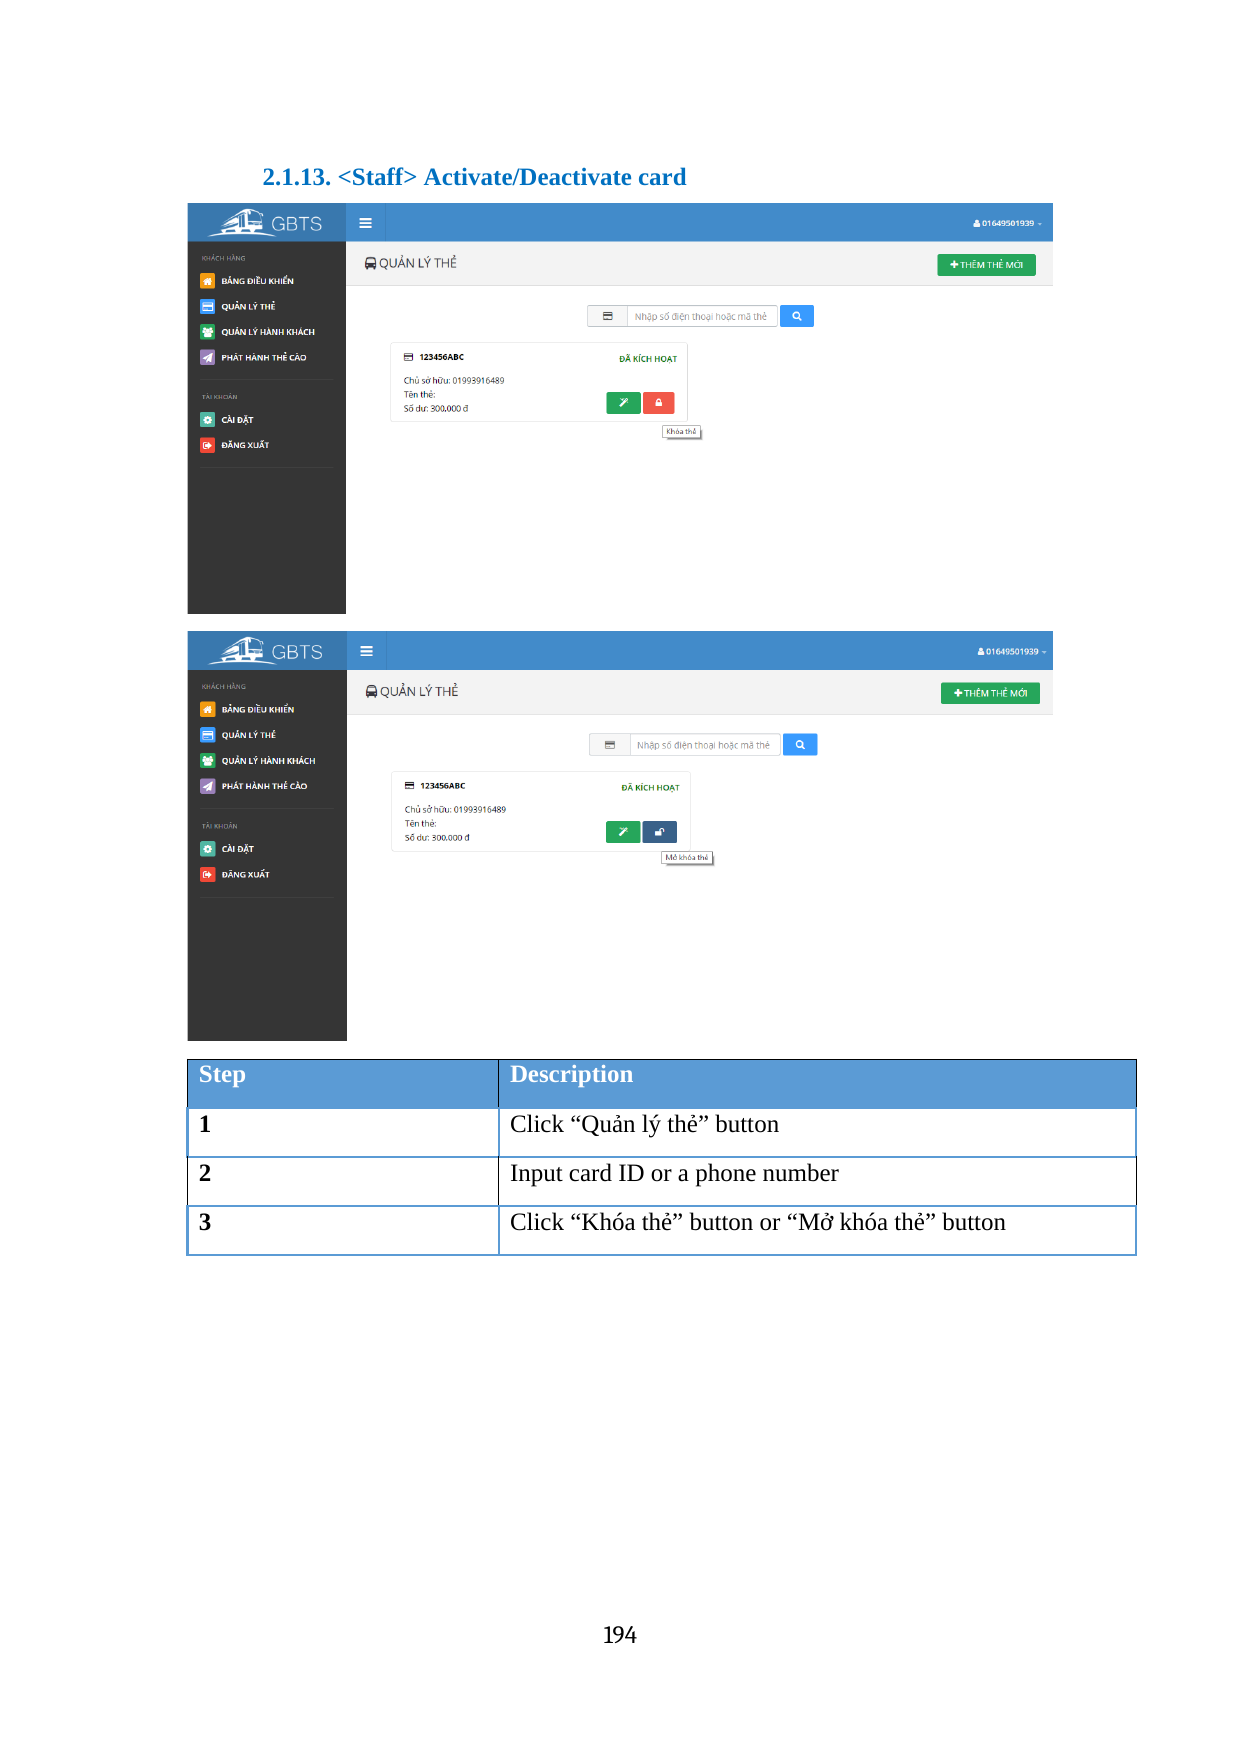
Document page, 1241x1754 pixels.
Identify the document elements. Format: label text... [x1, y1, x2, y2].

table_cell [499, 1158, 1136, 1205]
picture [187, 631, 1053, 1041]
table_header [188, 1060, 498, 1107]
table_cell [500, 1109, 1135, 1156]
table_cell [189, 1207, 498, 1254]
text <Staff> Activate/Deactivate card [262, 162, 1053, 191]
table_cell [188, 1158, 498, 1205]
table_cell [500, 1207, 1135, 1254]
picture [187, 203, 1053, 614]
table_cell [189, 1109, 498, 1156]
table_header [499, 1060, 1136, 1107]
